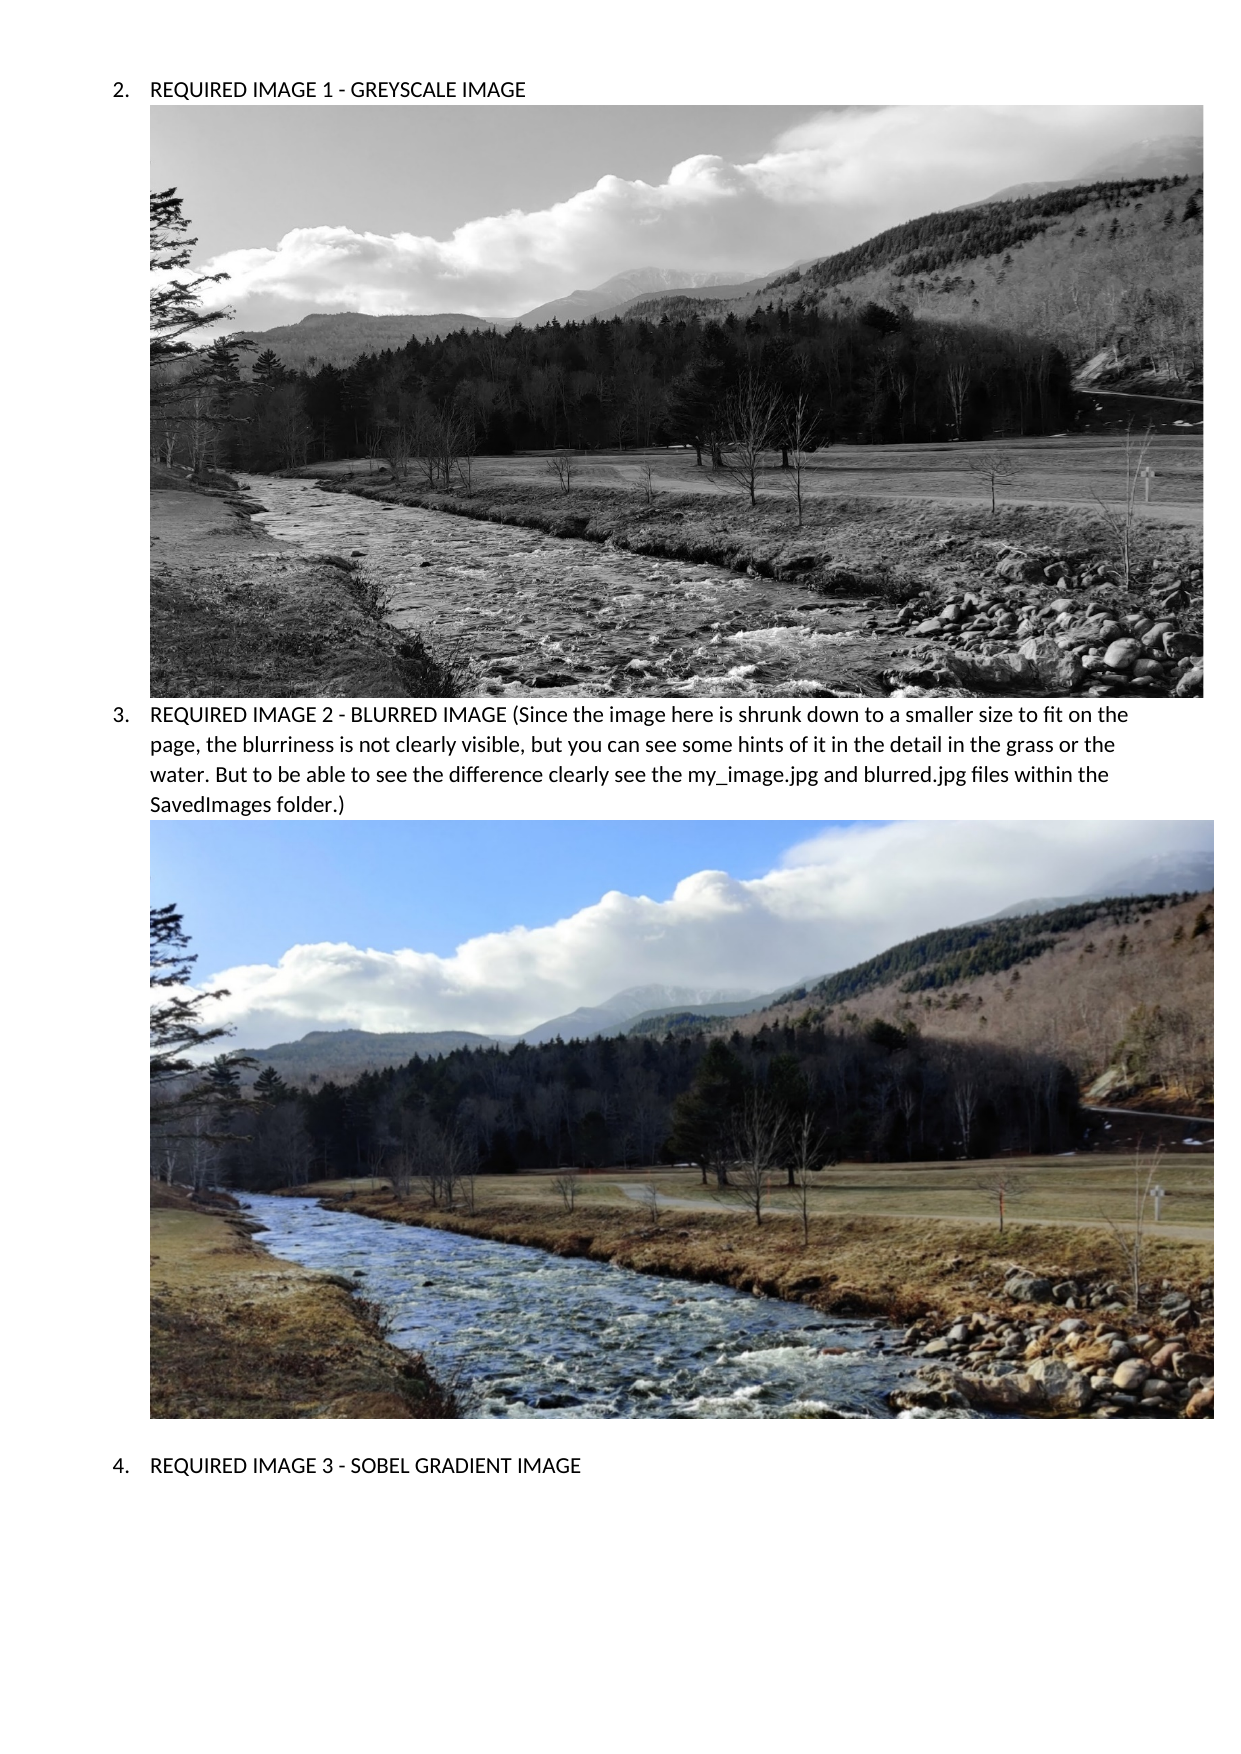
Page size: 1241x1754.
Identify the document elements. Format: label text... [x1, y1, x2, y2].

list REQUIRED IMAGE 2 - BLURRED IMAGE (Since the image here is shrunk down to a smaller size to fit on the page, the blurriness is not clearly visible, but you can see some hints of it in the detail in the grass or the water. But to be able to see the difference clearly see the my_image.jpg and blurred.jpg files within the SavedImages folder.) [112, 700, 1165, 818]
picture [150, 820, 1214, 1419]
list REQUIRED IMAGE 3 - SOBEL GRADIENT IMAGE [112, 1451, 1165, 1479]
picture [150, 105, 1204, 698]
